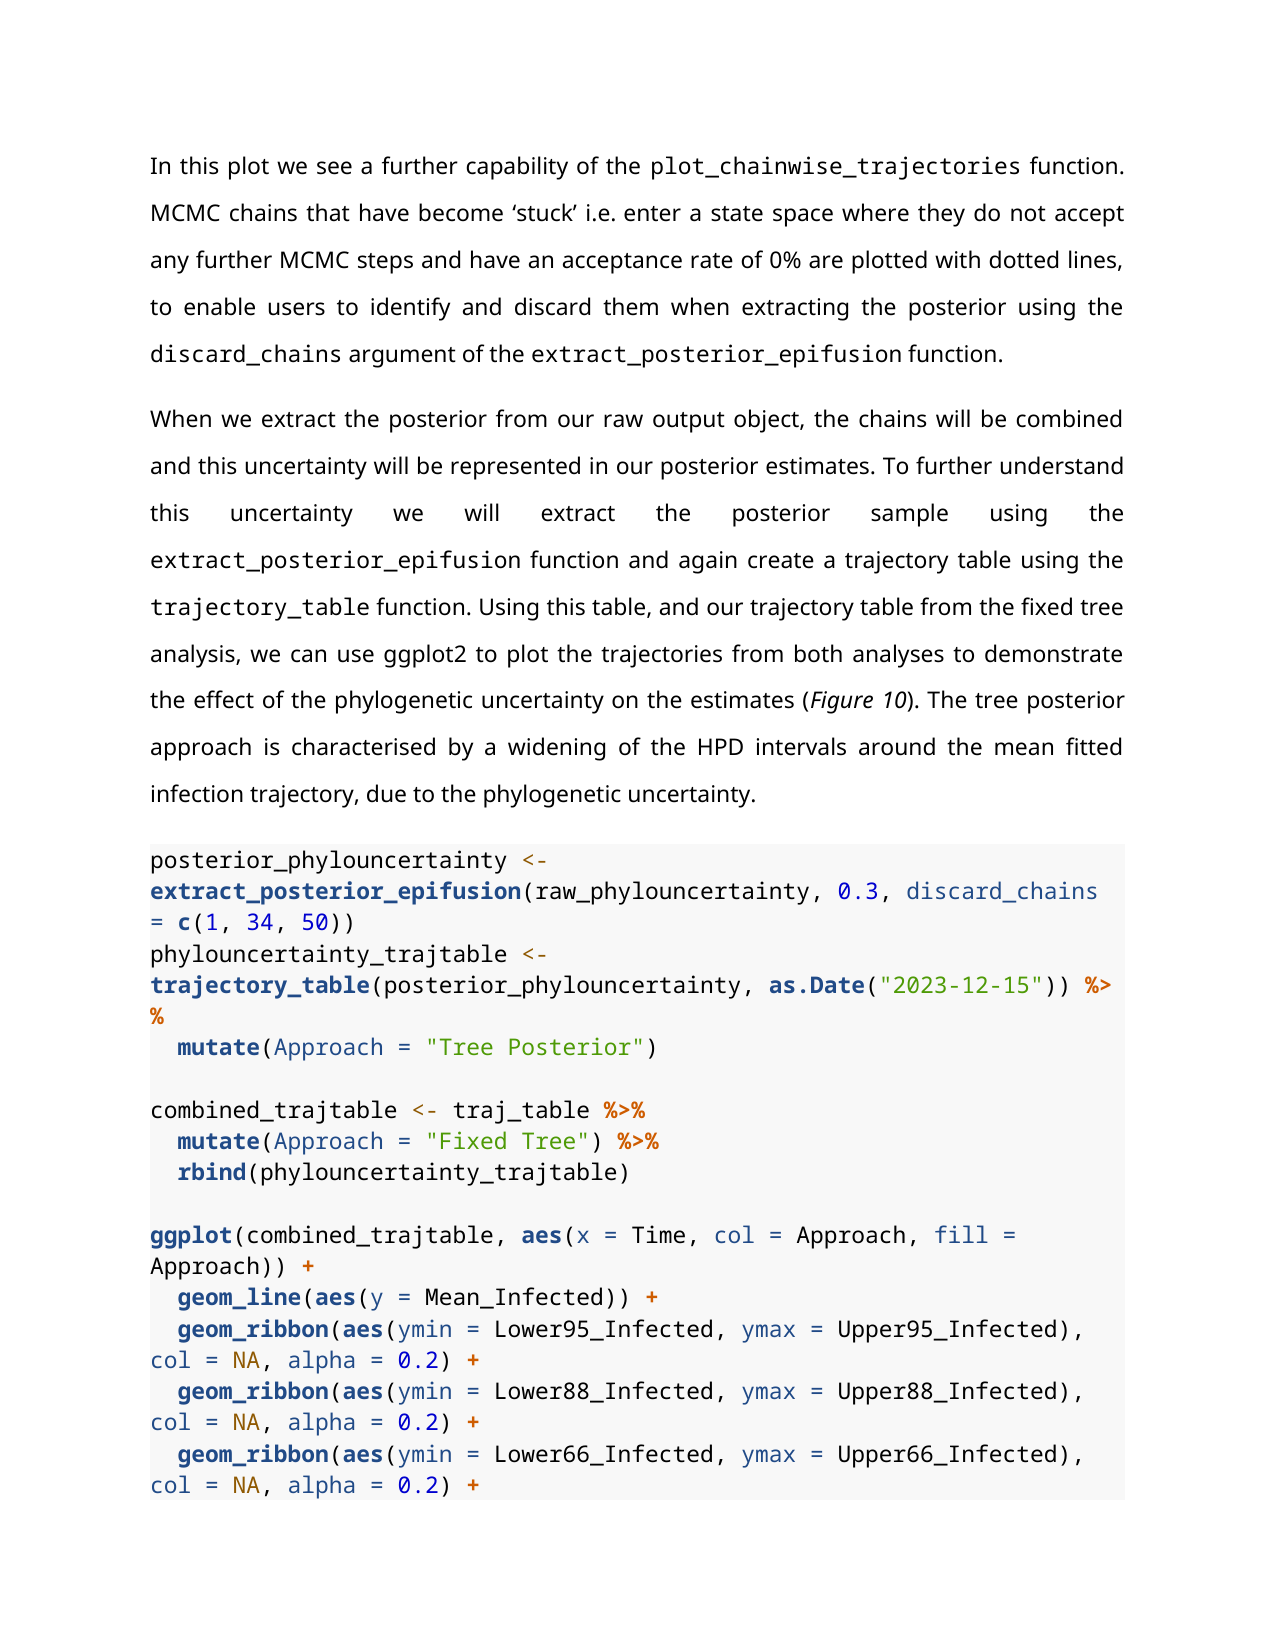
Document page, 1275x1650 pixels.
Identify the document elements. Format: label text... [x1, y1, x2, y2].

text When we extract the posterior from our raw output object, the chains will be combined and this uncertainty will be represented in our posterior estimates. To further understand this uncertainty we will extract the posterior sample using the extract_posterior_epifusion function and again create a trajectory table using the trajectory_table function. Using this table, and our trajectory table from the fixed tree analysis, we can use ggplot2 to plot the trajectories from both analyses to demonstrate the effect of the phylogenetic uncertainty on the estimates (Figure 10). The tree posterior approach is characterised by a widening of the HPD intervals around the mean fitted infection trajectory, due to the phylogenetic uncertainty. [150, 403, 1125, 809]
text In this plot we see a further capability of the plot_chainwise_trajectories function. MCMC chains that have become ‘stuck’ i.e. enter a state space where they do not accept any further MCMC steps and have an acceptance rate of 0% are plotted with dotted lines, to enable users to identify and discard them when extracting the posterior using the discard_chains argument of the extract_posterior_epifusion function. [150, 150, 1125, 369]
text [150, 844, 1125, 1500]
